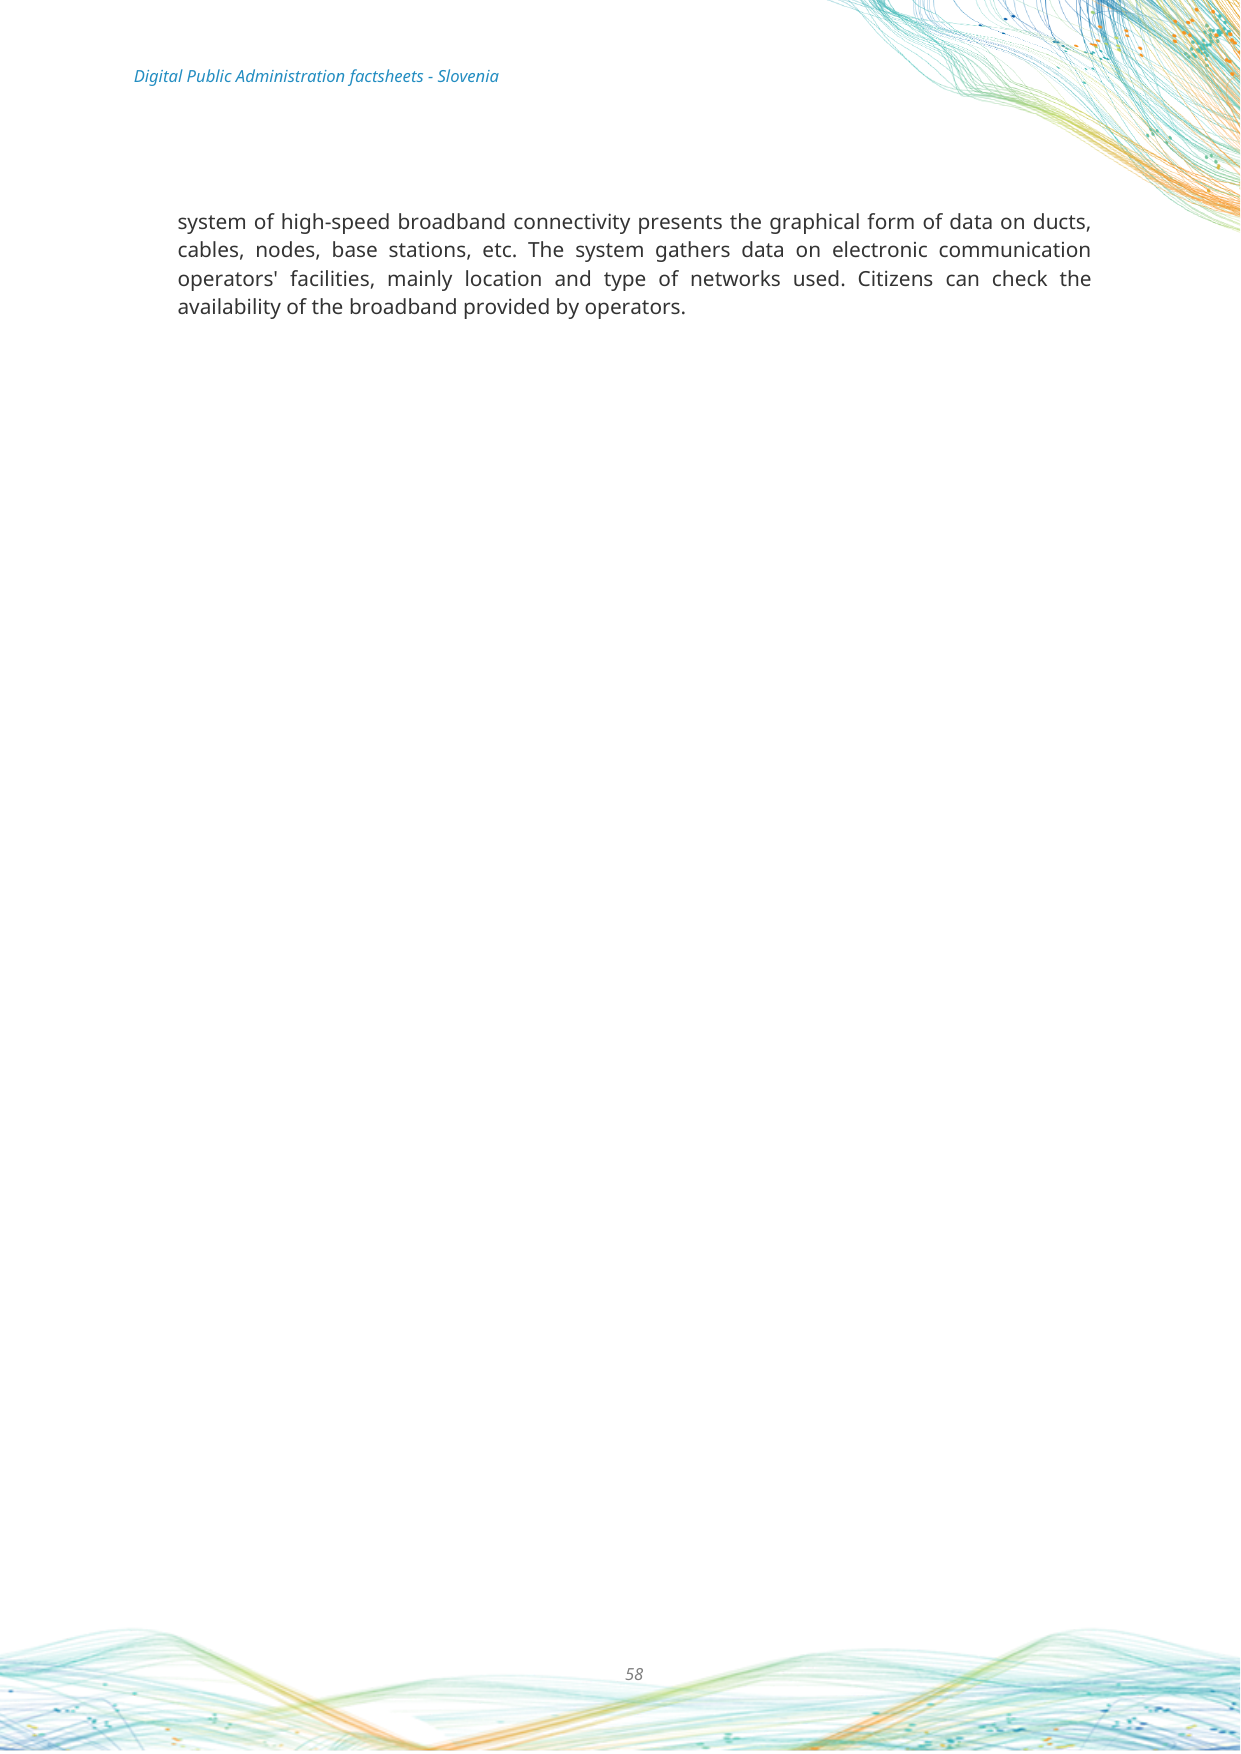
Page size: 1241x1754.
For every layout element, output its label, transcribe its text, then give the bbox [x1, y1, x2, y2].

picture [0, 1606, 1241, 1754]
picture [814, 0, 1241, 250]
